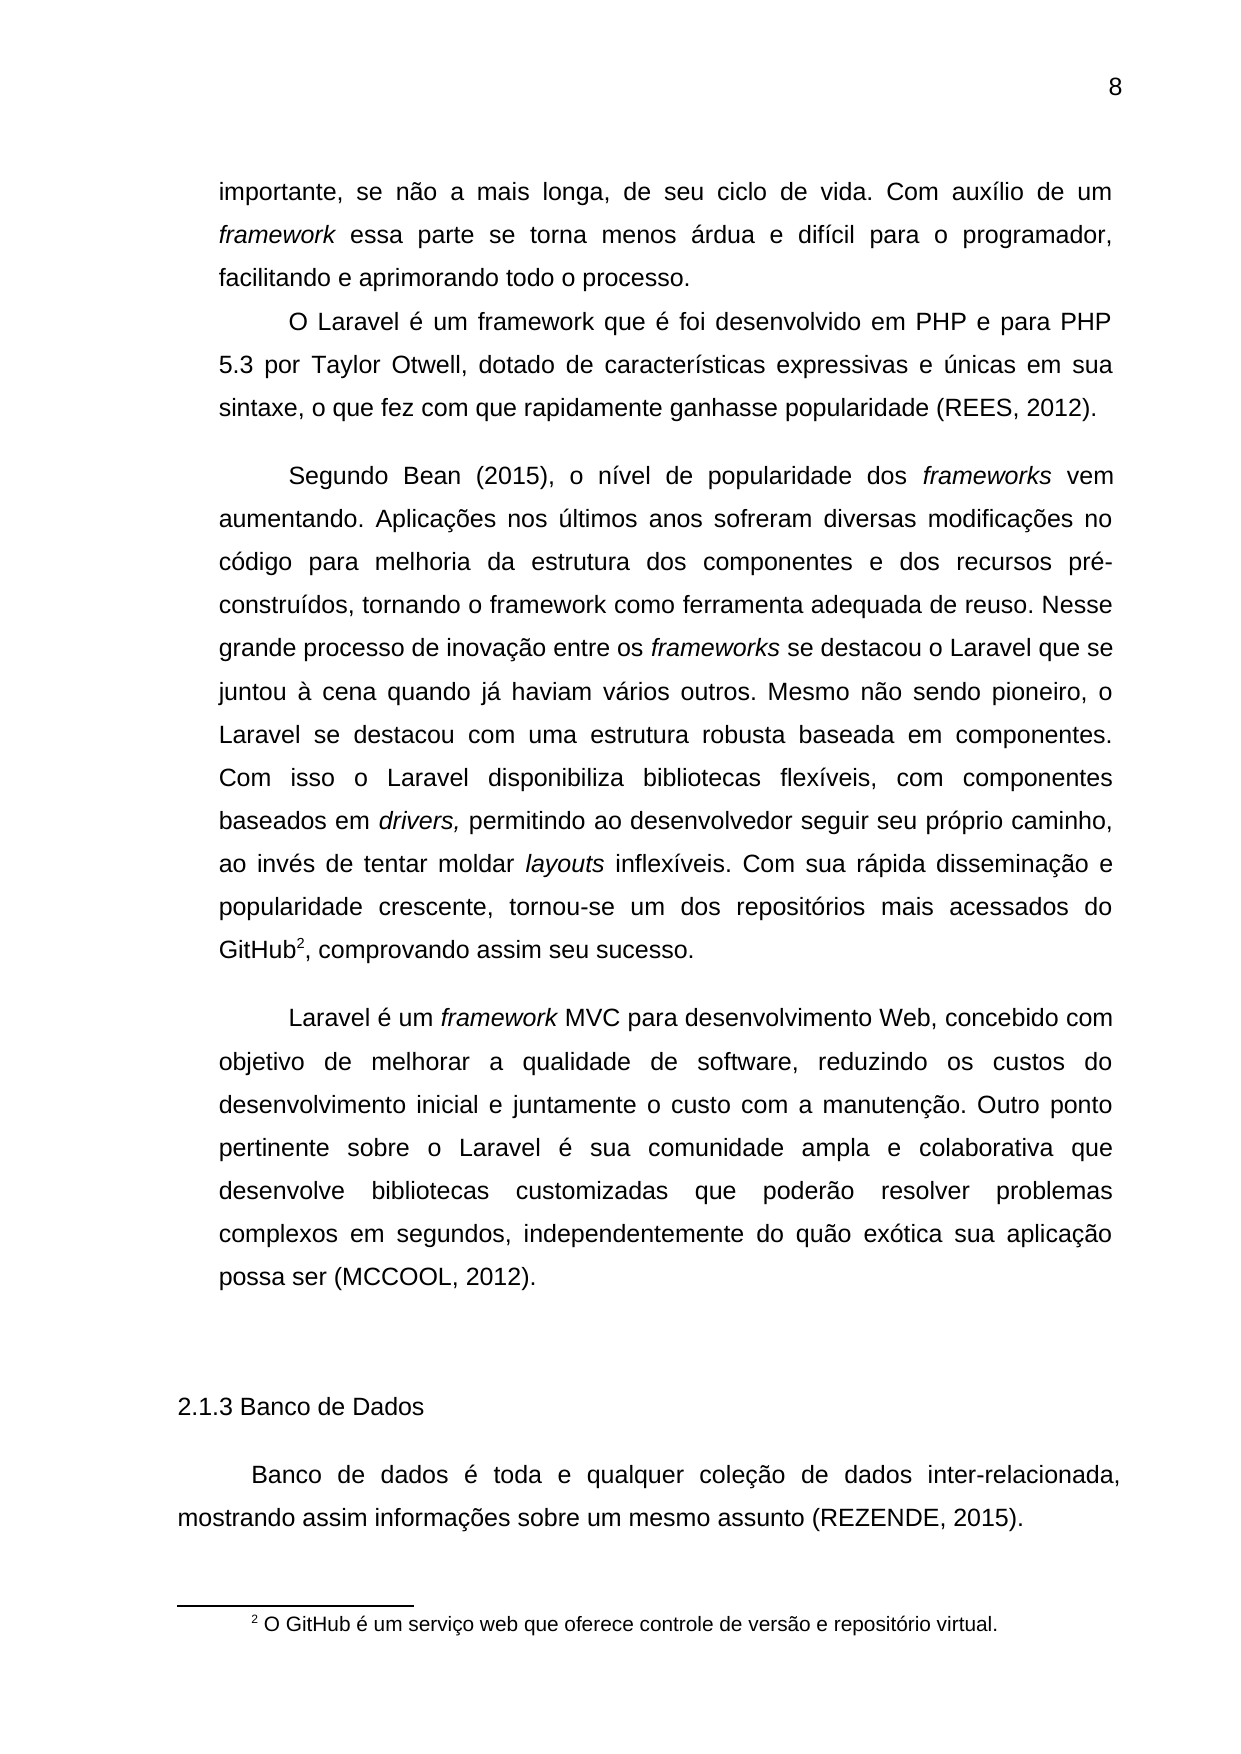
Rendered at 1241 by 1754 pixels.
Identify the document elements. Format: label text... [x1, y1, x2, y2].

text Laravel é um framework MVC para desenvolvimento Web, concebido com objetivo de melhorar a qualidade de software, reduzindo os custos do desenvolvimento inicial e juntamente o custo com a manutenção. Outro ponto pertinente sobre o Laravel é sua comunidade ampla e colaborativa que desenvolve bibliotecas customizadas que poderão resolver problemas complexos em segundos, independentemente do quão exótica sua aplicação possa ser (MCCOOL, 2012). [218, 1003, 1114, 1291]
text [218, 177, 1114, 292]
text 2.1.3 Banco de Dados [177, 1392, 1122, 1420]
text O Laravel é um framework que é foi desenvolvido em PHP e para PHP 5.3 por Taylor Otwell, dotado de características expressivas e únicas em sua sintaxe, o que fez com que rapidamente ganhasse popularidade (REES, 2012). [218, 307, 1114, 422]
text Segundo Bean (2015), o nível de popularidade dos frameworks vem aumentando. Aplicações nos últimos anos sofreram diversas modificações no código para melhoria da estrutura dos componentes e dos recursos pré-construídos, tornando o framework como ferramenta adequada de reuso. Nesse grande processo de inovação entre os frameworks se destacou o Laravel que se juntou à cena quando já haviam vários outros. Mesmo não sendo pioneiro, o Laravel se destacou com uma estrutura robusta baseada em componentes. Com isso o Laravel disponibiliza bibliotecas flexíveis, com componentes baseados em drivers, permitindo ao desenvolvedor seguir seu próprio caminho, ao invés de tentar moldar layouts inflexíveis. Com sua rápida disseminação e popularidade crescente, tornou-se um dos repositórios mais acessados do GitHub, comprovando assim seu sucesso. [218, 461, 1114, 964]
text Banco de dados é toda e qualquer coleção de dados inter-relacionada, mostrando assim informações sobre um mesmo assunto (REZENDE, 2015). [177, 1460, 1122, 1532]
